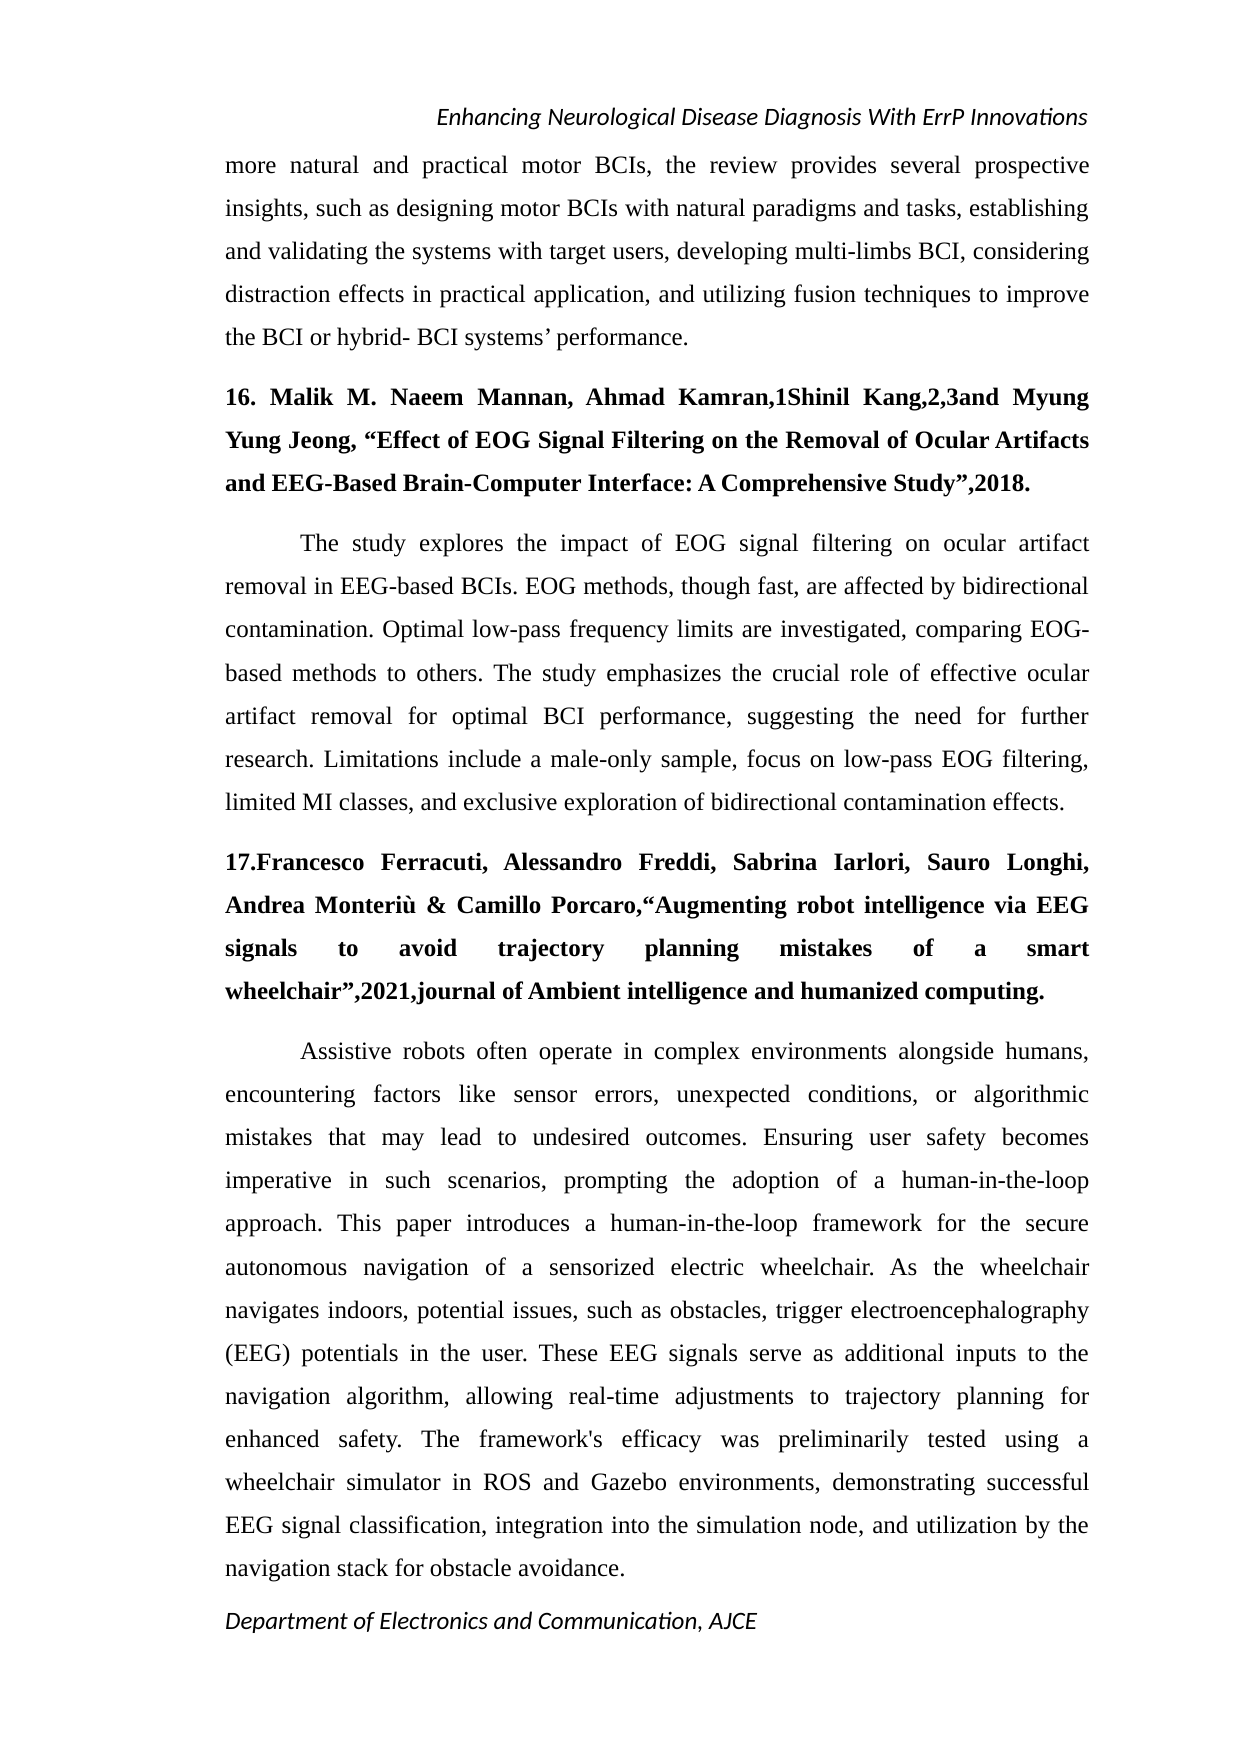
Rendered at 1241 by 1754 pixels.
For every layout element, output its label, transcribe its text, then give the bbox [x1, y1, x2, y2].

text 17.Francesco Ferracuti, Alessandro Freddi, Sabrina Iarlori, Sauro Longhi, Andrea Monteriù & Camillo Porcaro,“Augmenting robot intelligence via EEG signals to avoid trajectory planning mistakes of a smart wheelchair”,2021,journal of Ambient intelligence and humanized computing. [225, 847, 1090, 1005]
text The study explores the impact of EOG signal filtering on ocular artifact removal in EEG-based BCIs. EOG methods, though fast, are affected by bidirectional contamination. Optimal low-pass frequency limits are investigated, comparing EOG- based methods to others. The study emphasizes the crucial role of effective ocular artifact removal for optimal BCI performance, suggesting the need for further research. Limitations include a male-only sample, focus on low-pass EOG filtering, limited MI classes, and exclusive exploration of bidirectional contamination effects. [225, 528, 1090, 816]
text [225, 150, 1090, 351]
text Assistive robots often operate in complex environments alongside humans, encountering factors like sensor errors, unexpected conditions, or algorithmic mistakes that may lead to undesired outcomes. Ensuring user safety becomes imperative in such scenarios, prompting the adoption of a human-in-the-loop approach. This paper introduces a human-in-the-loop framework for the secure autonomous navigation of a sensorized electric wheelchair. As the wheelchair navigates indoors, potential issues, such as obstacles, trigger electroencephalography (EEG) potentials in the user. These EEG signals serve as additional inputs to the navigation algorithm, allowing real-time adjustments to trajectory planning for enhanced safety. The framework's efficacy was preliminarily tested using a wheelchair simulator in ROS and Gazebo environments, demonstrating successful EEG signal classification, integration into the simulation node, and utilization by the navigation stack for obstacle avoidance. [225, 1036, 1090, 1582]
text 16. Malik M. Naeem Mannan, Ahmad Kamran,1Shinil Kang,2,3and Myung Yung Jeong, “Effect of EOG Signal Filtering on the Removal of Ocular Artifacts and EEG-Based Brain-Computer Interface: A Comprehensive Study”,2018. [225, 382, 1090, 497]
